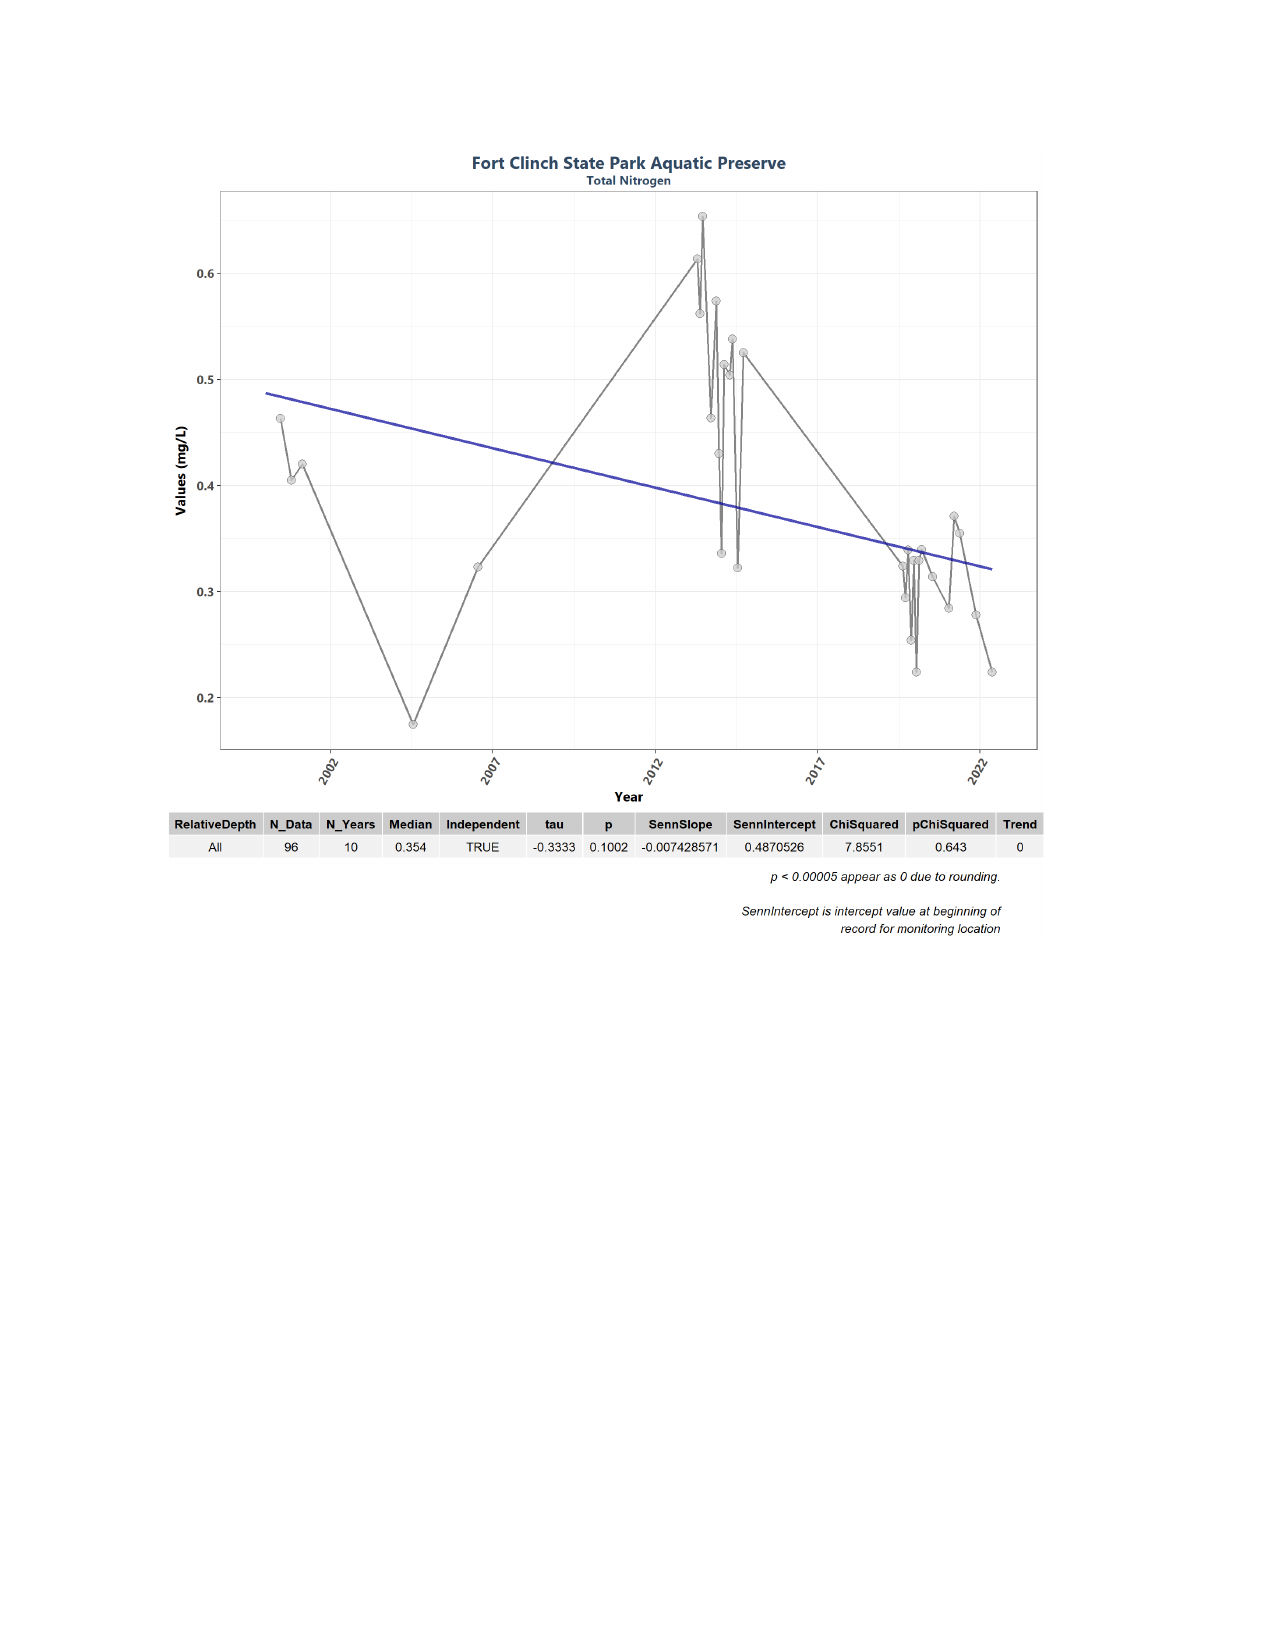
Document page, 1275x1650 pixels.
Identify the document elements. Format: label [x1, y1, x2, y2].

picture [168, 150, 1044, 938]
